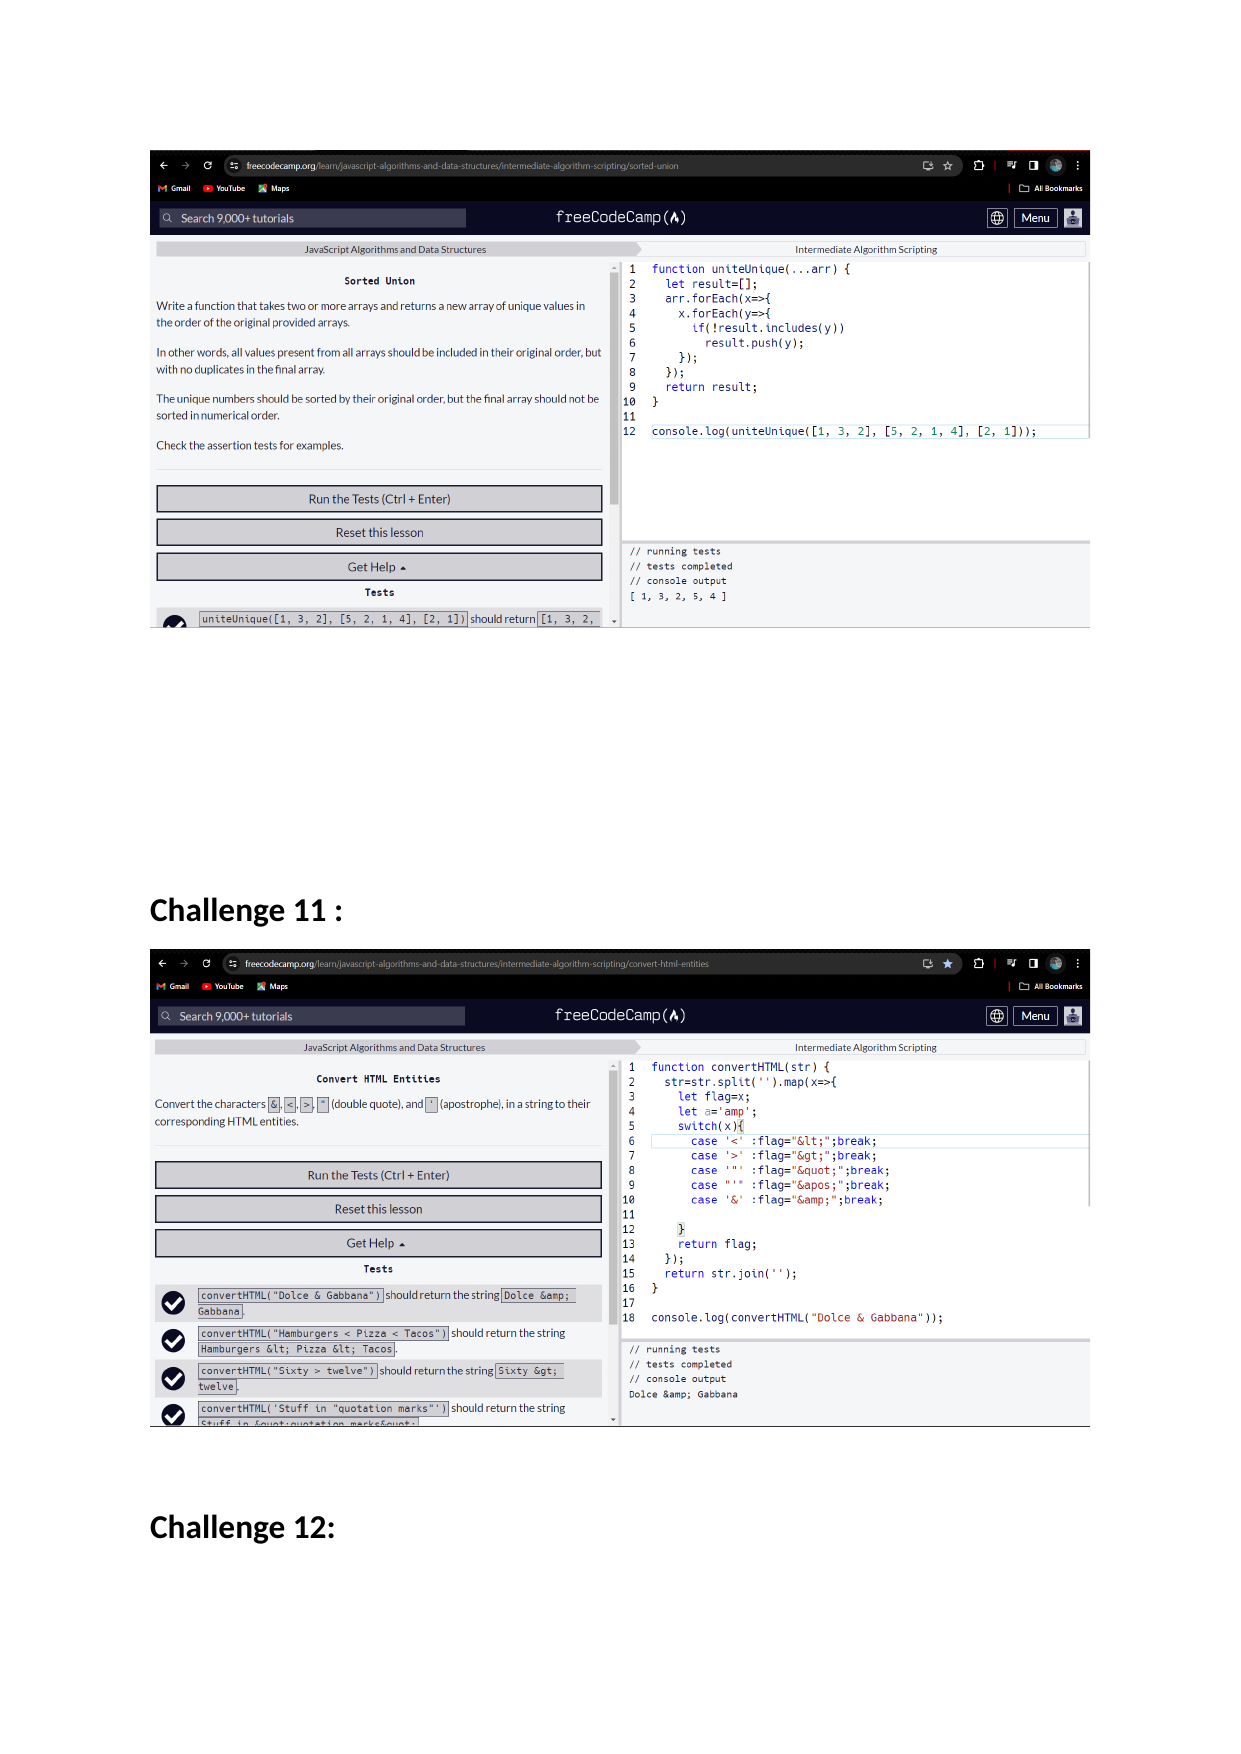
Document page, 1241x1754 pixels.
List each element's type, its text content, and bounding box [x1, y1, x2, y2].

text Challenge 11 : [150, 889, 1090, 929]
picture [150, 949, 1091, 1427]
picture [150, 150, 1091, 628]
text Challenge 12: [150, 1506, 1090, 1547]
